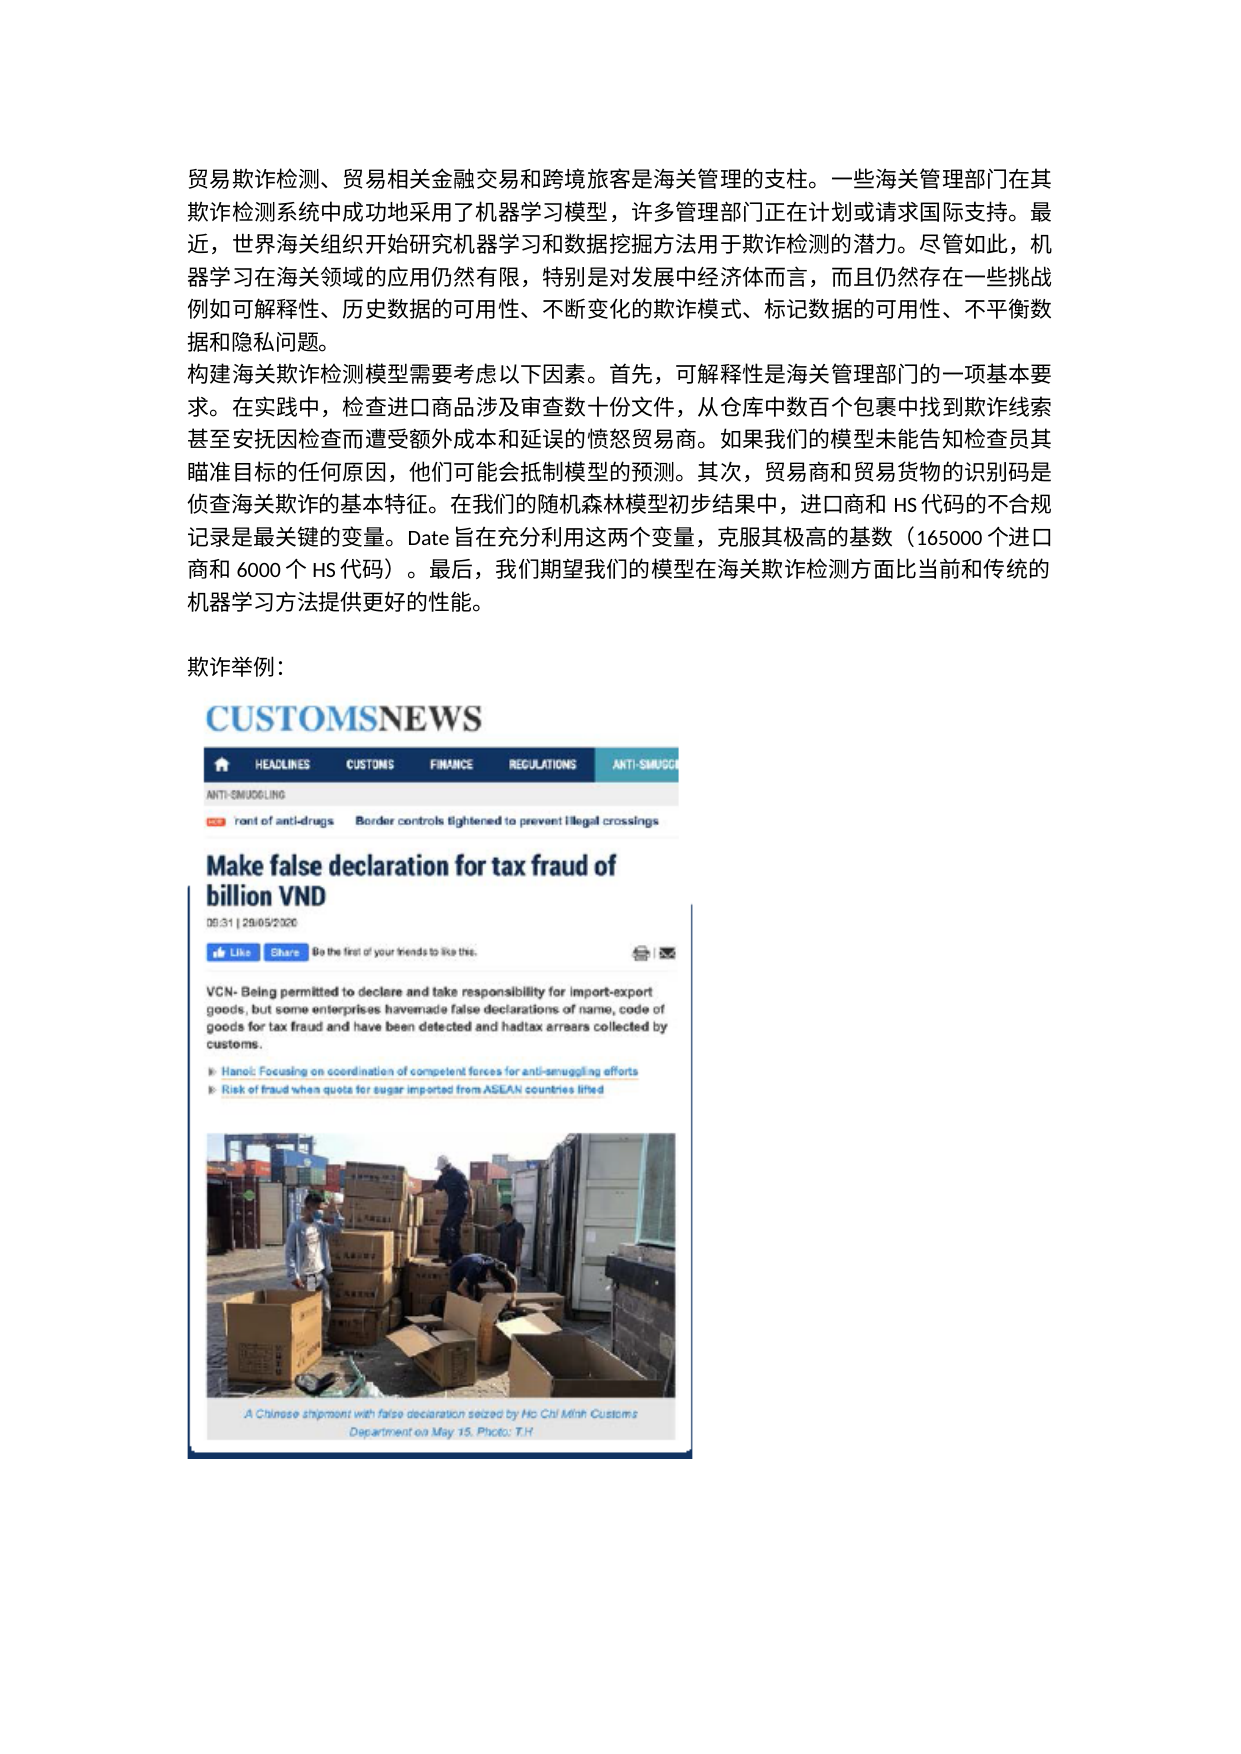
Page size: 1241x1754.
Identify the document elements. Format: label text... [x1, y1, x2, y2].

picture [187, 682, 693, 1459]
text 欺诈举例： [187, 649, 1053, 682]
text 贸易欺诈检测、贸易相关金融交易和跨境旅客是海关管理的支柱。一些海关管理部门在其欺诈检测系统中成功地采用了机器学习模型，许多管理部门正在计划或请求国际支持。最近，世界海关组织开始研究机器学习和数据挖掘方法用于欺诈检测的潜力。尽管如此，机器学习在海关领域的应用仍然有限，特别是对发展中经济体而言，而且仍然存在一些挑战，例如可解释性、历史数据的可用性、不断变化的欺诈模式、标记数据的可用性、不平衡数据和隐私问题。 [187, 162, 1053, 357]
text 构建海关欺诈检测模型需要考虑以下因素。首先，可解释性是海关管理部门的一项基本要求。在实践中，检查进口商品涉及审查数十份文件，从仓库中数百个包裹中找到欺诈线索，甚至安抚因检查而遭受额外成本和延误的愤怒贸易商。如果我们的模型未能告知检查员其瞄准目标的任何原因，他们可能会抵制模型的预测。其次，贸易商和贸易货物的识别码是侦查海关欺诈的基本特征。在我们的随机森林模型初步结果中，进口商和HS代码的不合规记录是最关键的变量。Date旨在充分利用这两个变量，克服其极高的基数（165000个进口商和6000个HS代码）。最后，我们期望我们的模型在海关欺诈检测方面比当前和传统的机器学习方法提供更好的性能。 [187, 357, 1053, 617]
